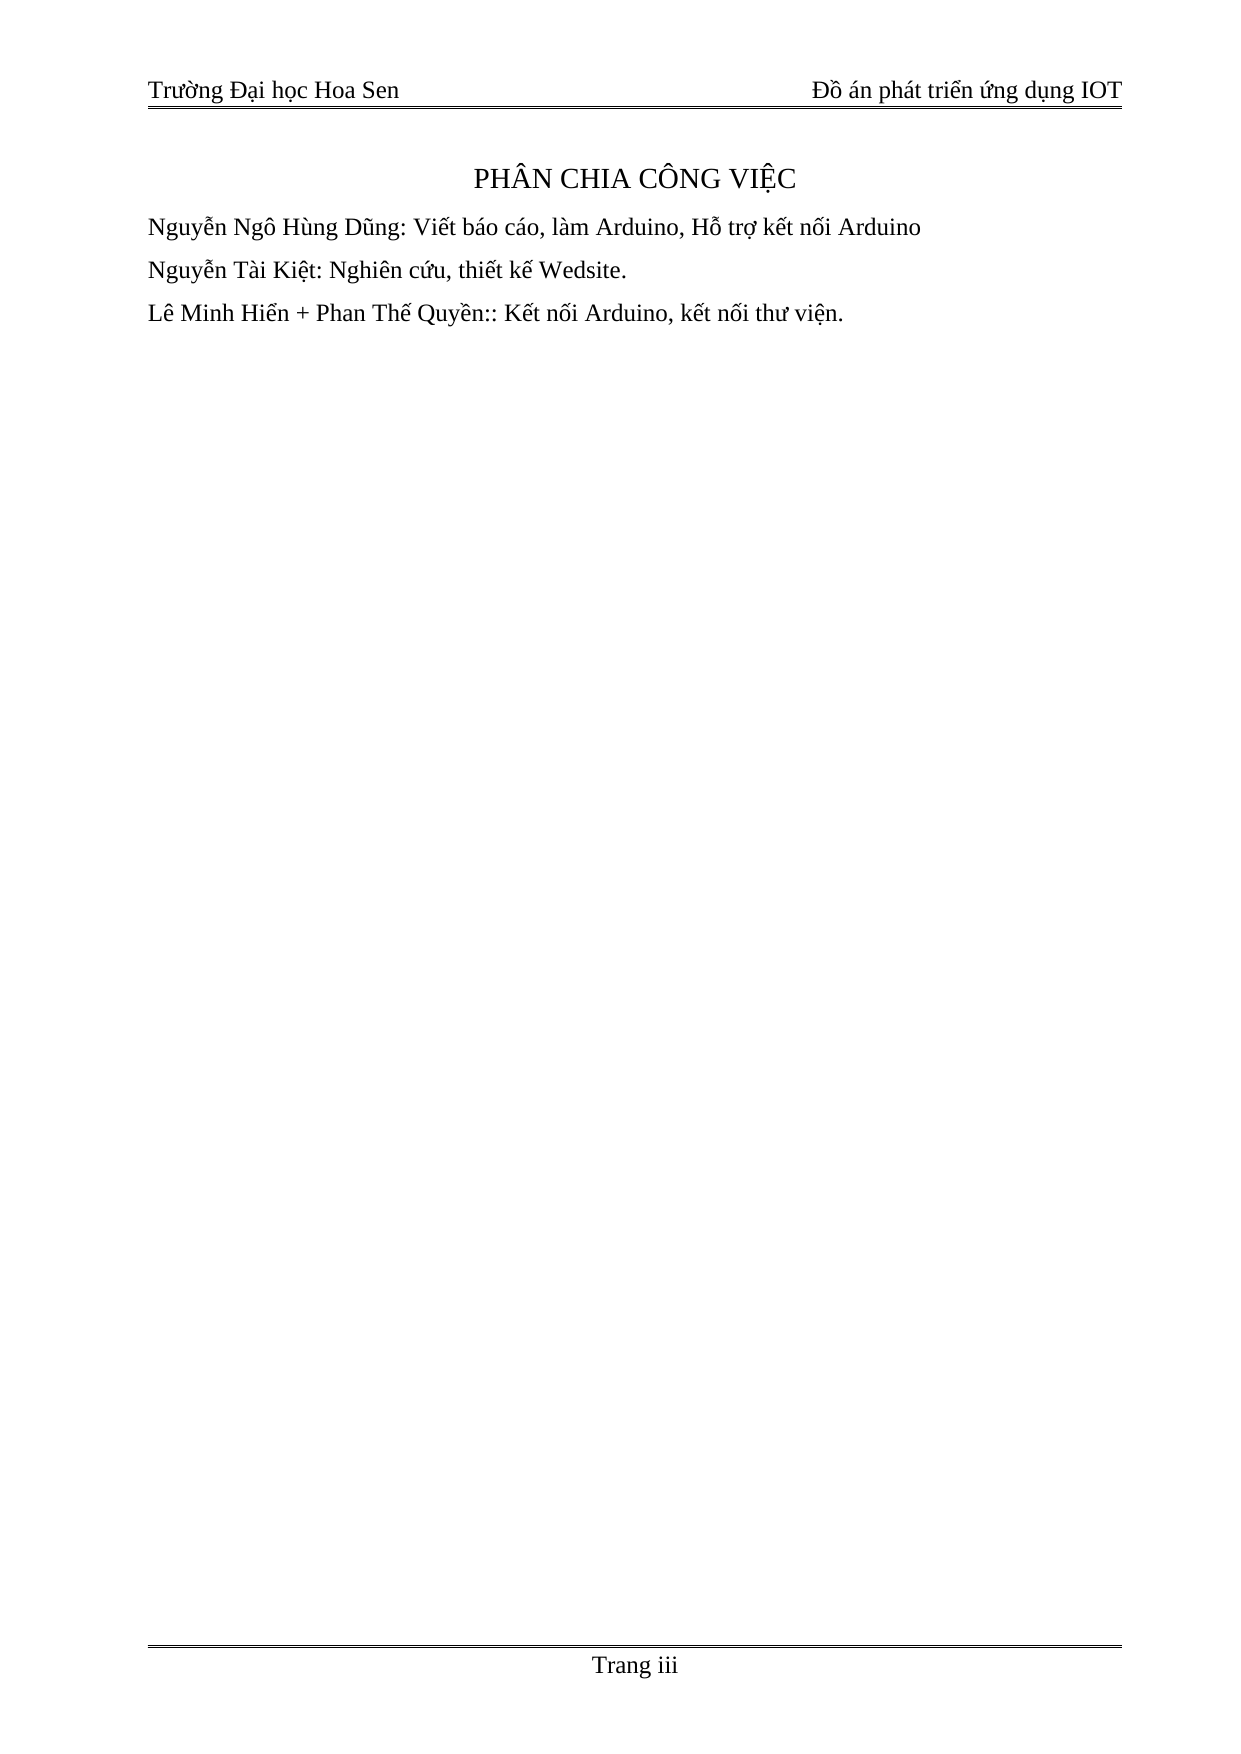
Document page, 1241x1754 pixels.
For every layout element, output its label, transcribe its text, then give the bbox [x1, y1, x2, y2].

text Nguyễn Tài Kiệt: Nghiên cứu, thiết kế Wedsite. [148, 255, 1122, 283]
text Nguyễn Ngô Hùng Dũng: Viết báo cáo, làm Arduino, Hỗ trợ kết nối Arduino [148, 212, 1122, 240]
text Lê Minh Hiển + Phan Thế Quyền:: Kết nối Arduino, kết nối thư viện. [148, 298, 1122, 327]
text PHÂN CHIA CÔNG VIỆC [148, 161, 1122, 195]
